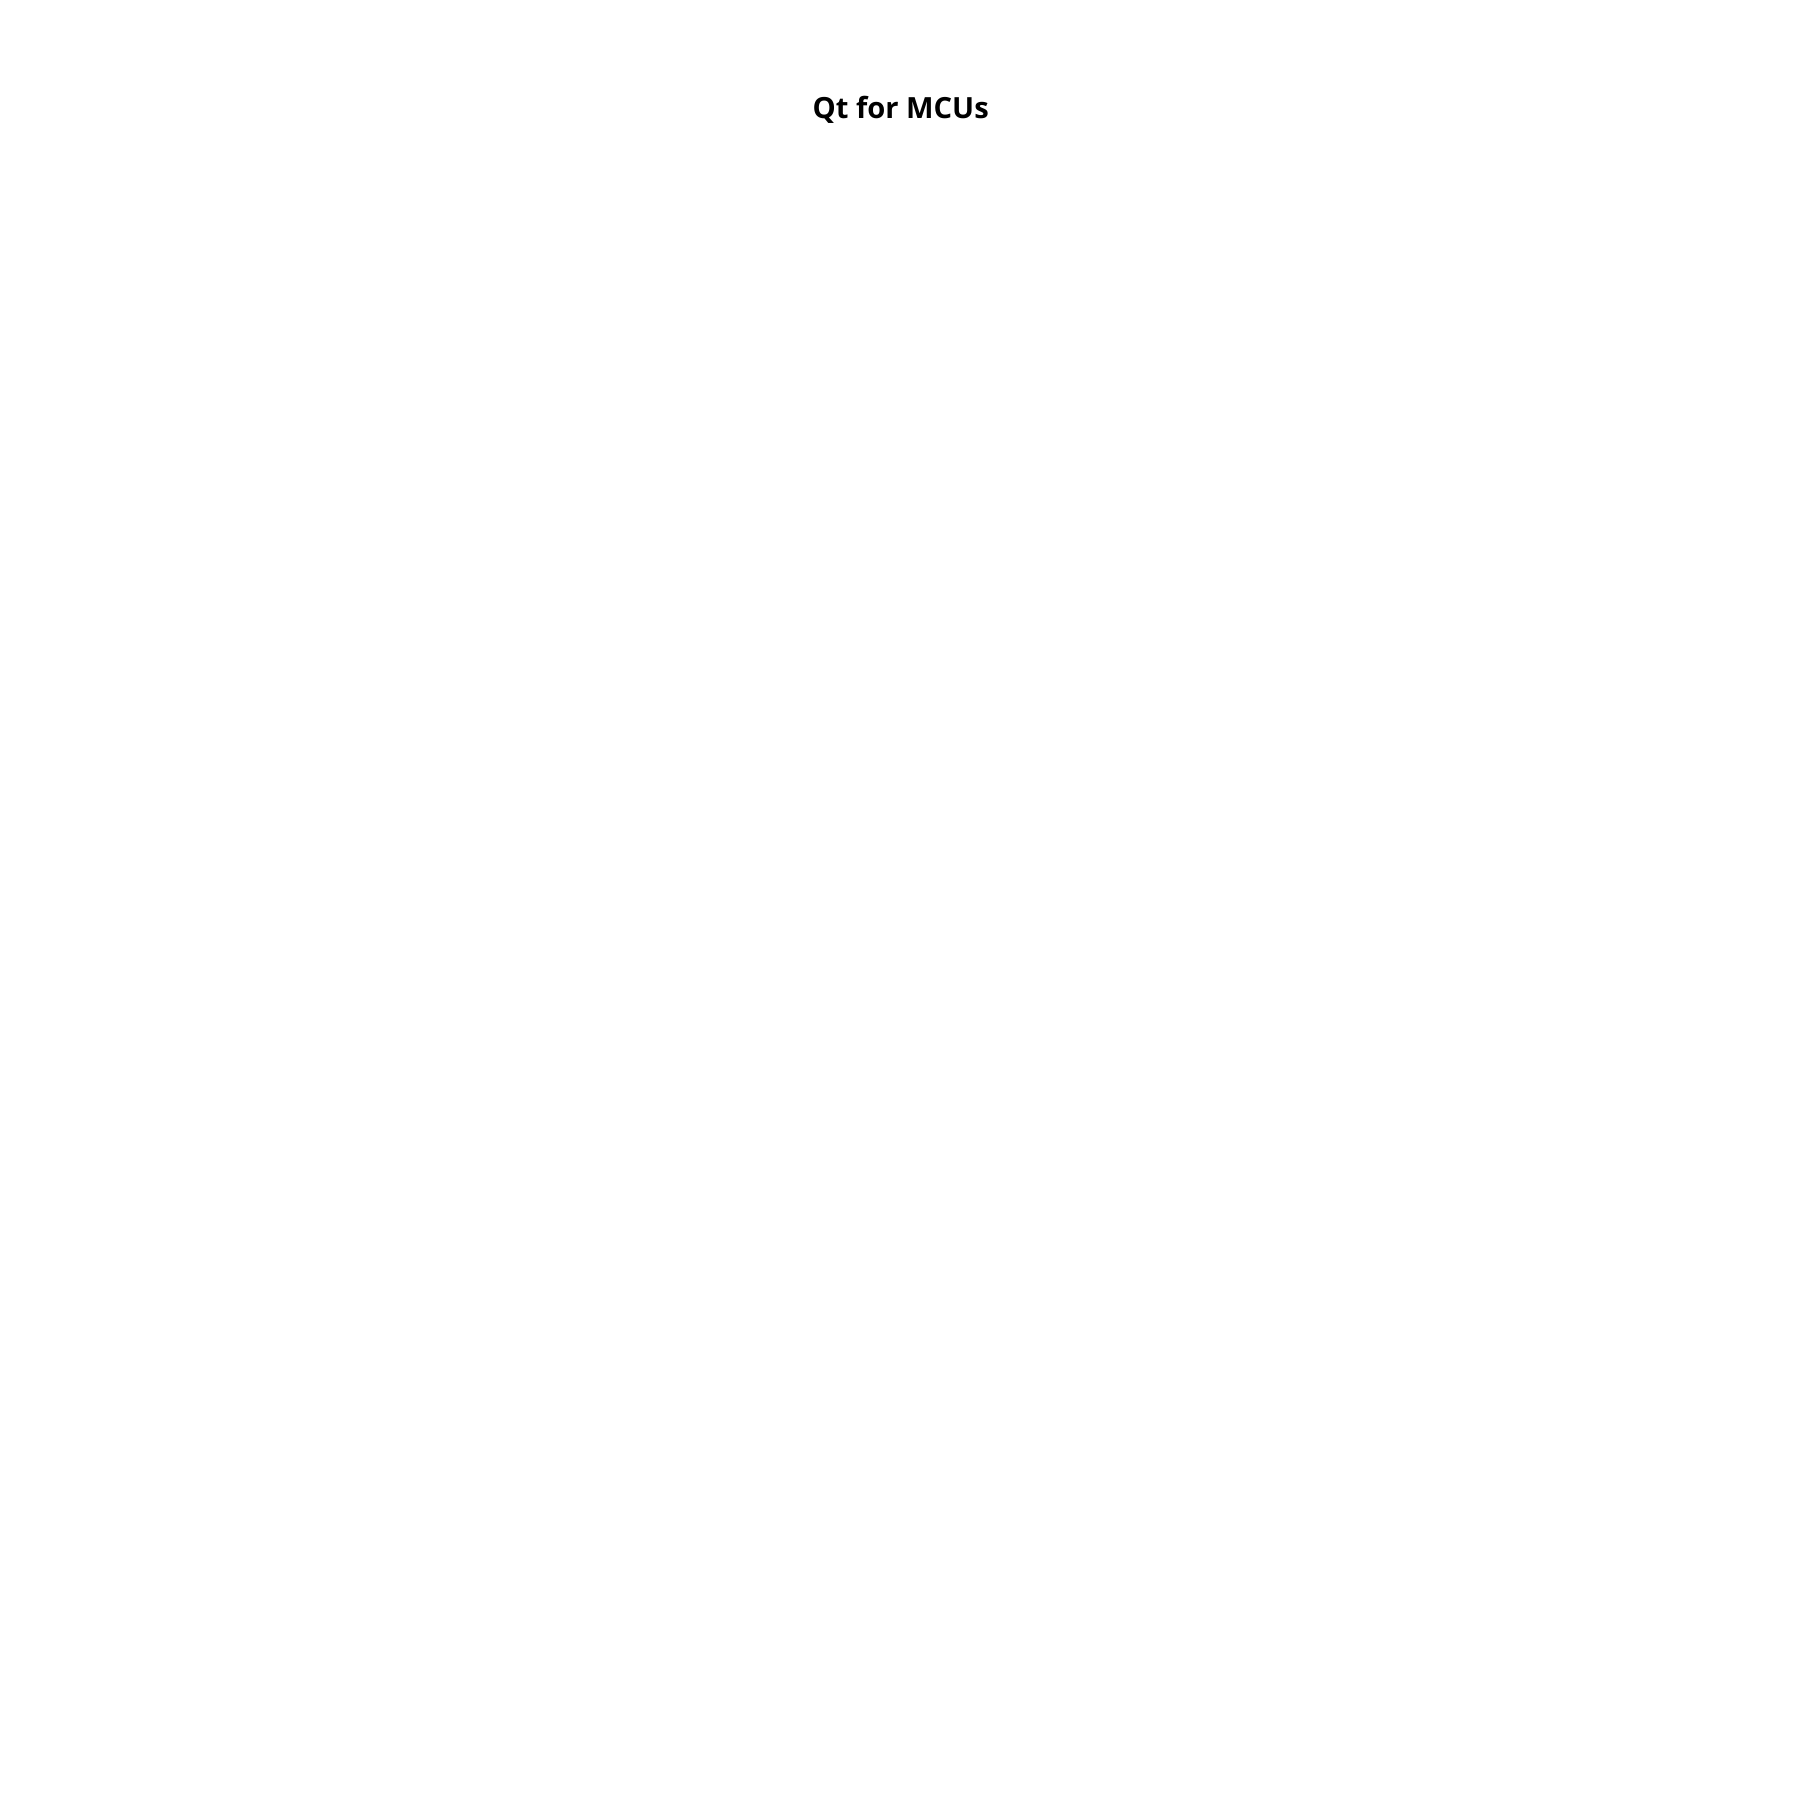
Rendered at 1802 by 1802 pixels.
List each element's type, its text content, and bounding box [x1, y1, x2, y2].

subtitle Qt for MCUs [75, 87, 1726, 127]
